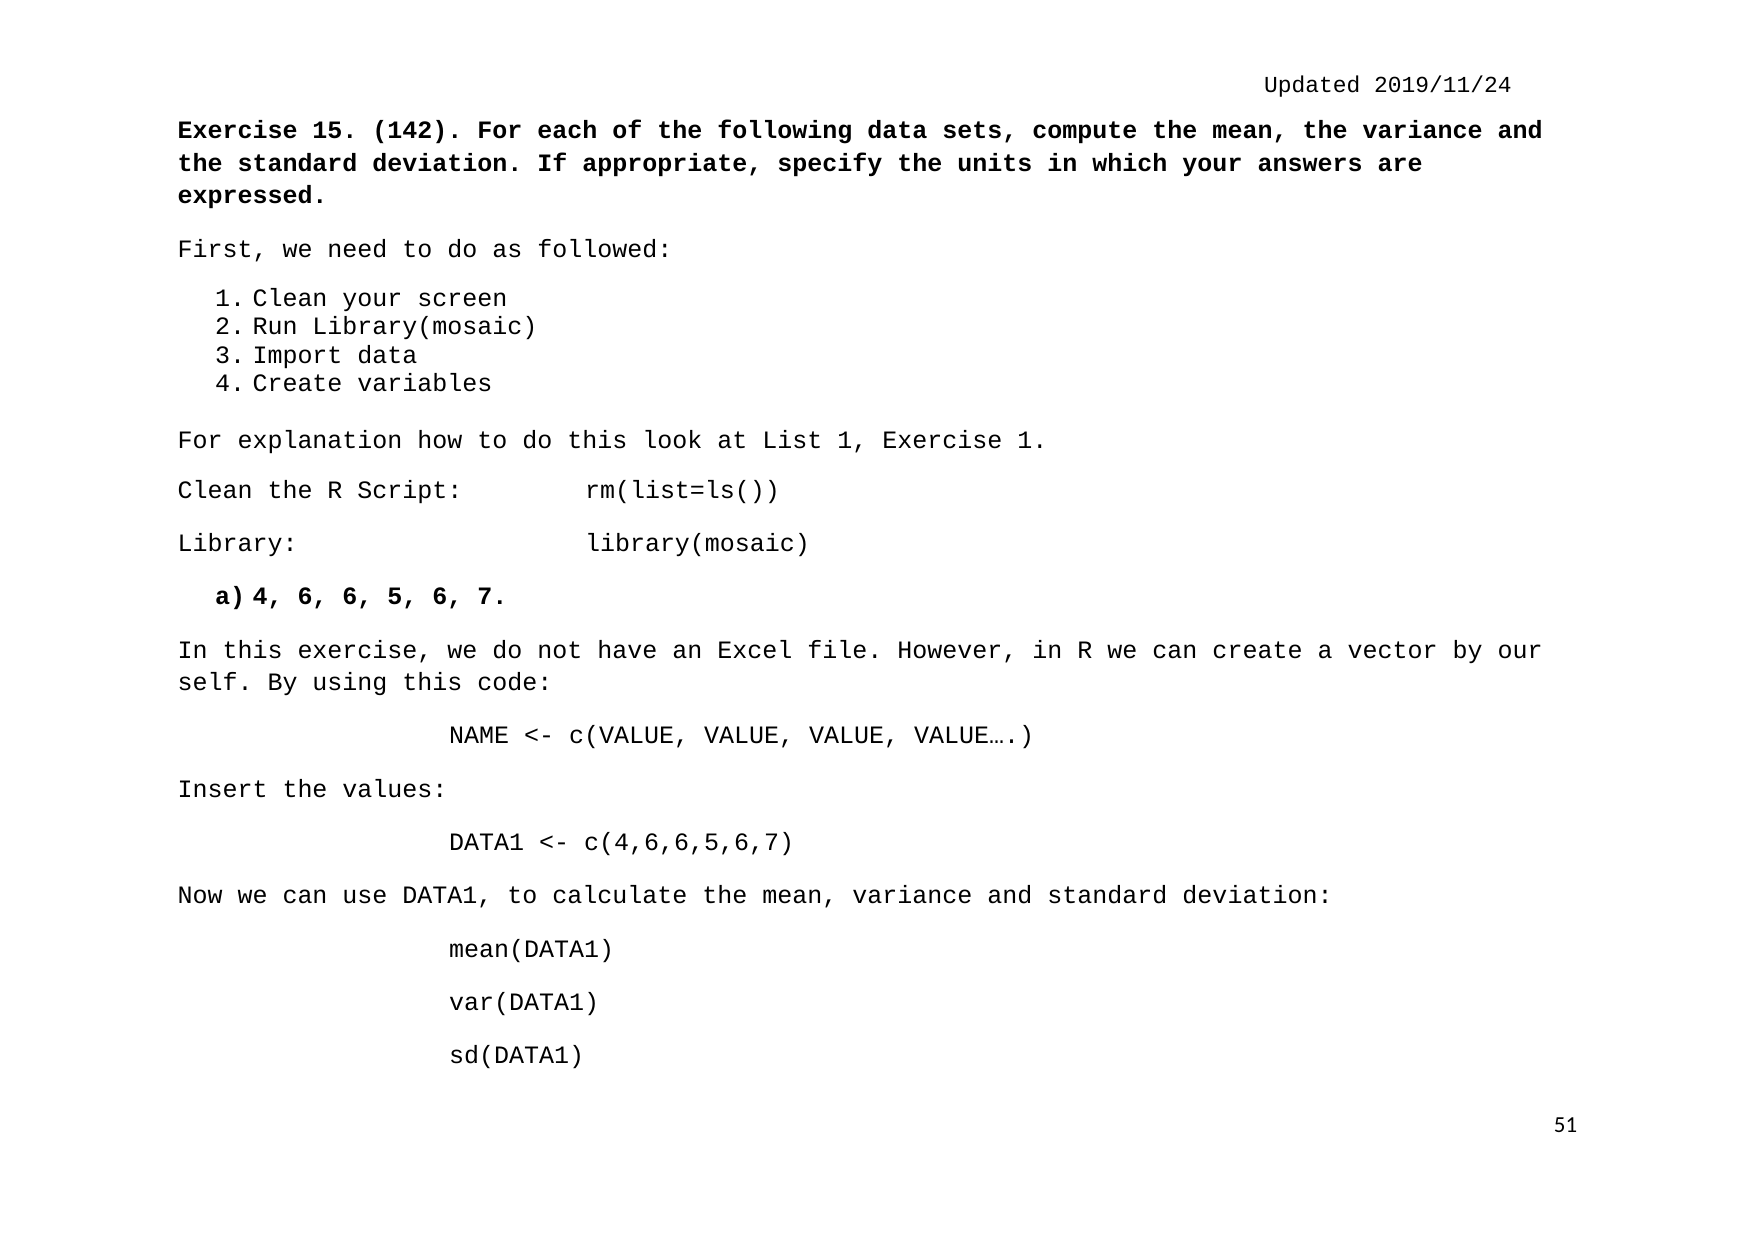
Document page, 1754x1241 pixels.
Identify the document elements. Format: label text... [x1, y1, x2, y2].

text Insert the values: [177, 776, 1577, 805]
list Create variables [215, 371, 1577, 399]
list Clean your screen [215, 286, 1577, 314]
text mean(DATA1) [449, 936, 1577, 965]
text sd(DATA1) [449, 1043, 1577, 1071]
text In this exercise, we do not have an Excel file. However, in R we can create a vector by our self. By using this code: [177, 637, 1577, 698]
text Exercise 15. (142). For each of the following data sets, compute the mean, the variance and the standard deviation. If appropriate, specify the units in which your answers are expressed. [177, 118, 1577, 211]
text NAME <- c(VALUE, VALUE, VALUE, VALUE….) [313, 723, 1577, 751]
text Clean the R Script: rm(list=ls()) [177, 477, 1577, 506]
text Library: library(mosaic) [177, 531, 1577, 559]
list 4, 6, 6, 5, 6, 7. [215, 584, 1577, 612]
text Now we can use DATA1, to calculate the mean, variance and standard deviation: [177, 883, 1577, 911]
list Import data [215, 342, 1577, 371]
text First, we need to do as followed: [177, 236, 1577, 265]
text DATA1 <- c(4,6,6,5,6,7) [313, 830, 1577, 858]
text For explanation how to do this look at List 1, Exercise 1. [177, 428, 1577, 456]
text var(DATA1) [449, 990, 1577, 1018]
list Run Library(mosaic) [215, 314, 1577, 342]
